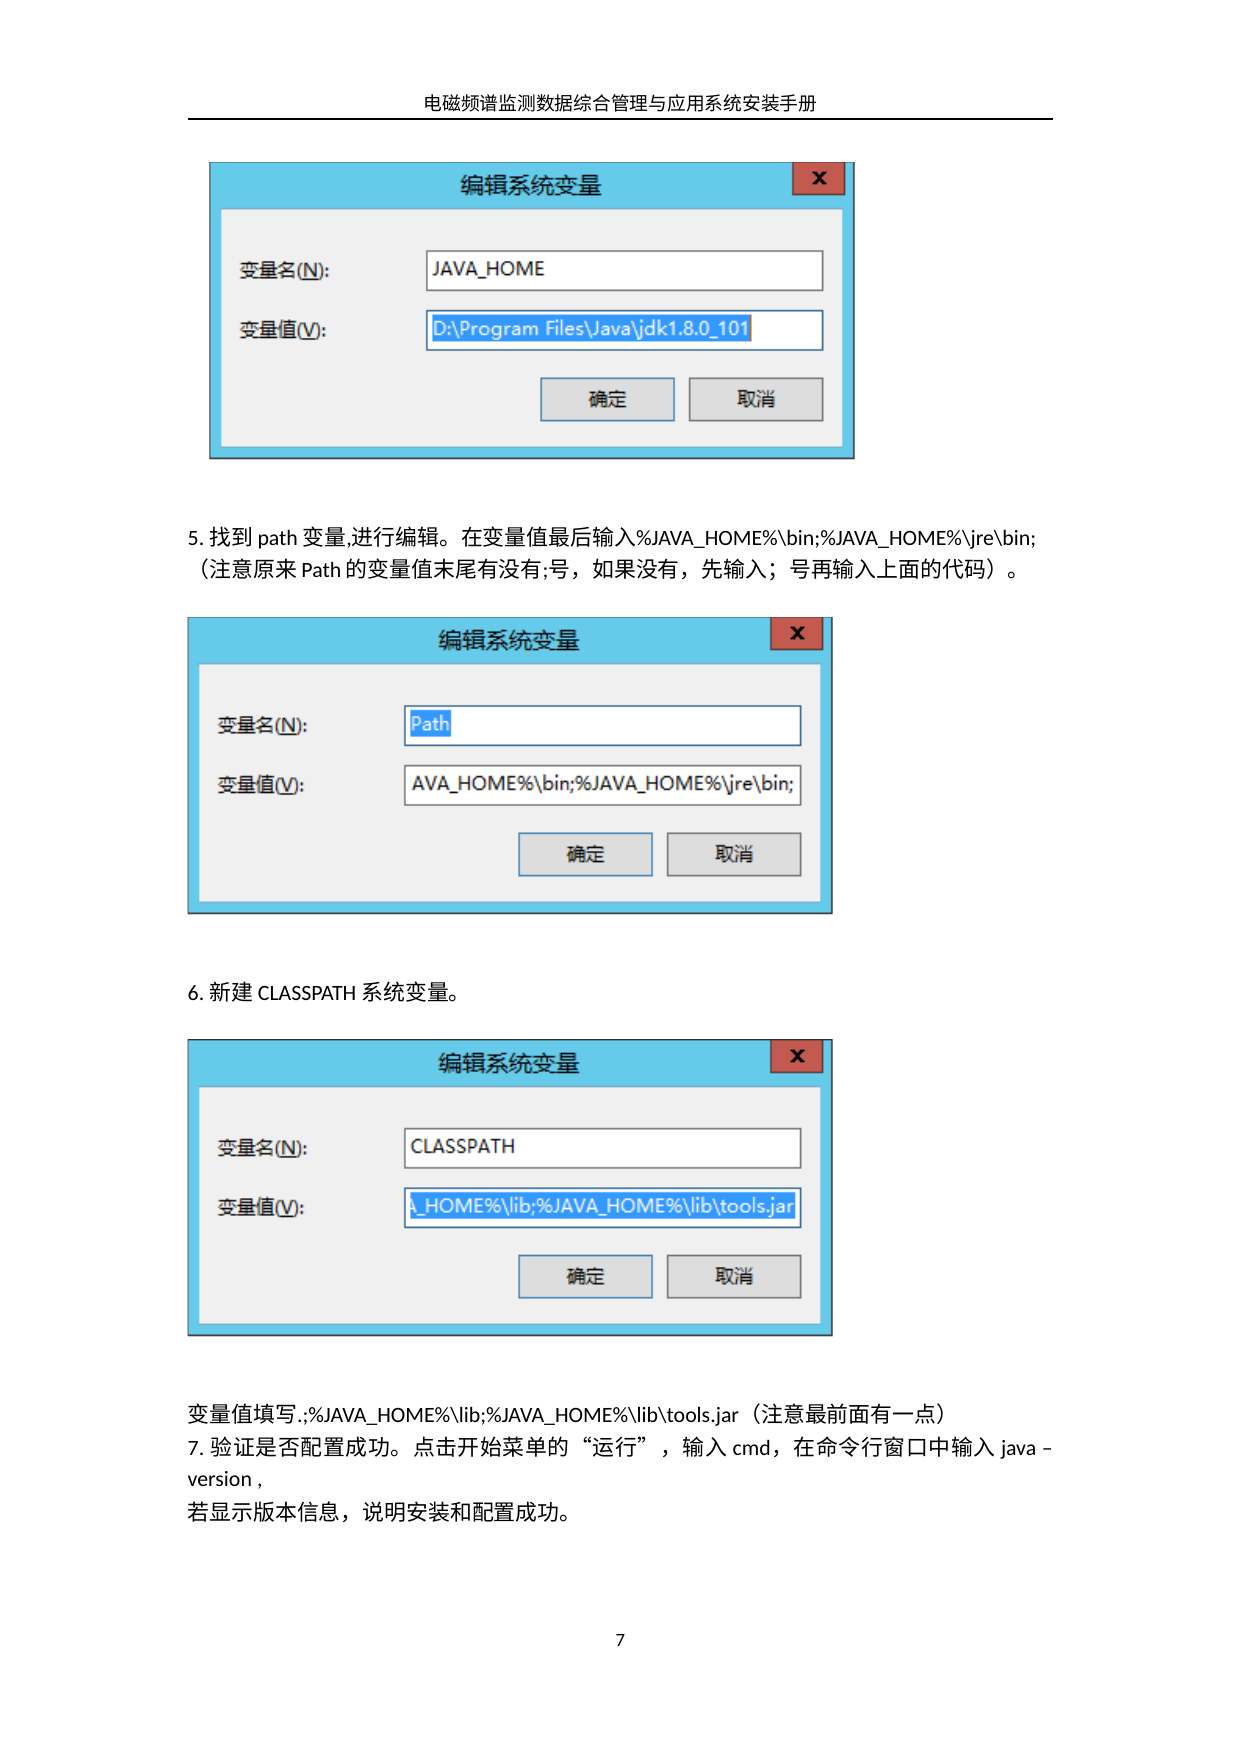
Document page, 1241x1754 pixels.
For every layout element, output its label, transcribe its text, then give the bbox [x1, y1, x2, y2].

text 6. 新建 CLASSPATH 系统变量。 [187, 974, 1053, 1007]
text 变量值填写.;%JAVA_HOME%\lib;%JAVA_HOME%\lib\tools.jar（注意最前面有一点） [187, 1397, 1053, 1429]
picture [187, 1039, 833, 1338]
text 7. 验证是否配置成功。点击开始菜单的“运行”，输入cmd，在命令行窗口中输入java –version , [187, 1429, 1053, 1494]
picture [209, 162, 855, 461]
text 若显示版本信息，说明安装和配置成功。 [187, 1494, 1053, 1527]
text 5. 找到path变量,进行编辑。在变量值最后输入%JAVA_HOME%\bin;%JAVA_HOME%\jre\bin; [187, 519, 1053, 552]
picture [187, 617, 833, 916]
text （注意原来Path的变量值末尾有没有;号，如果没有，先输入；号再输入上面的代码）。 [187, 552, 1053, 584]
